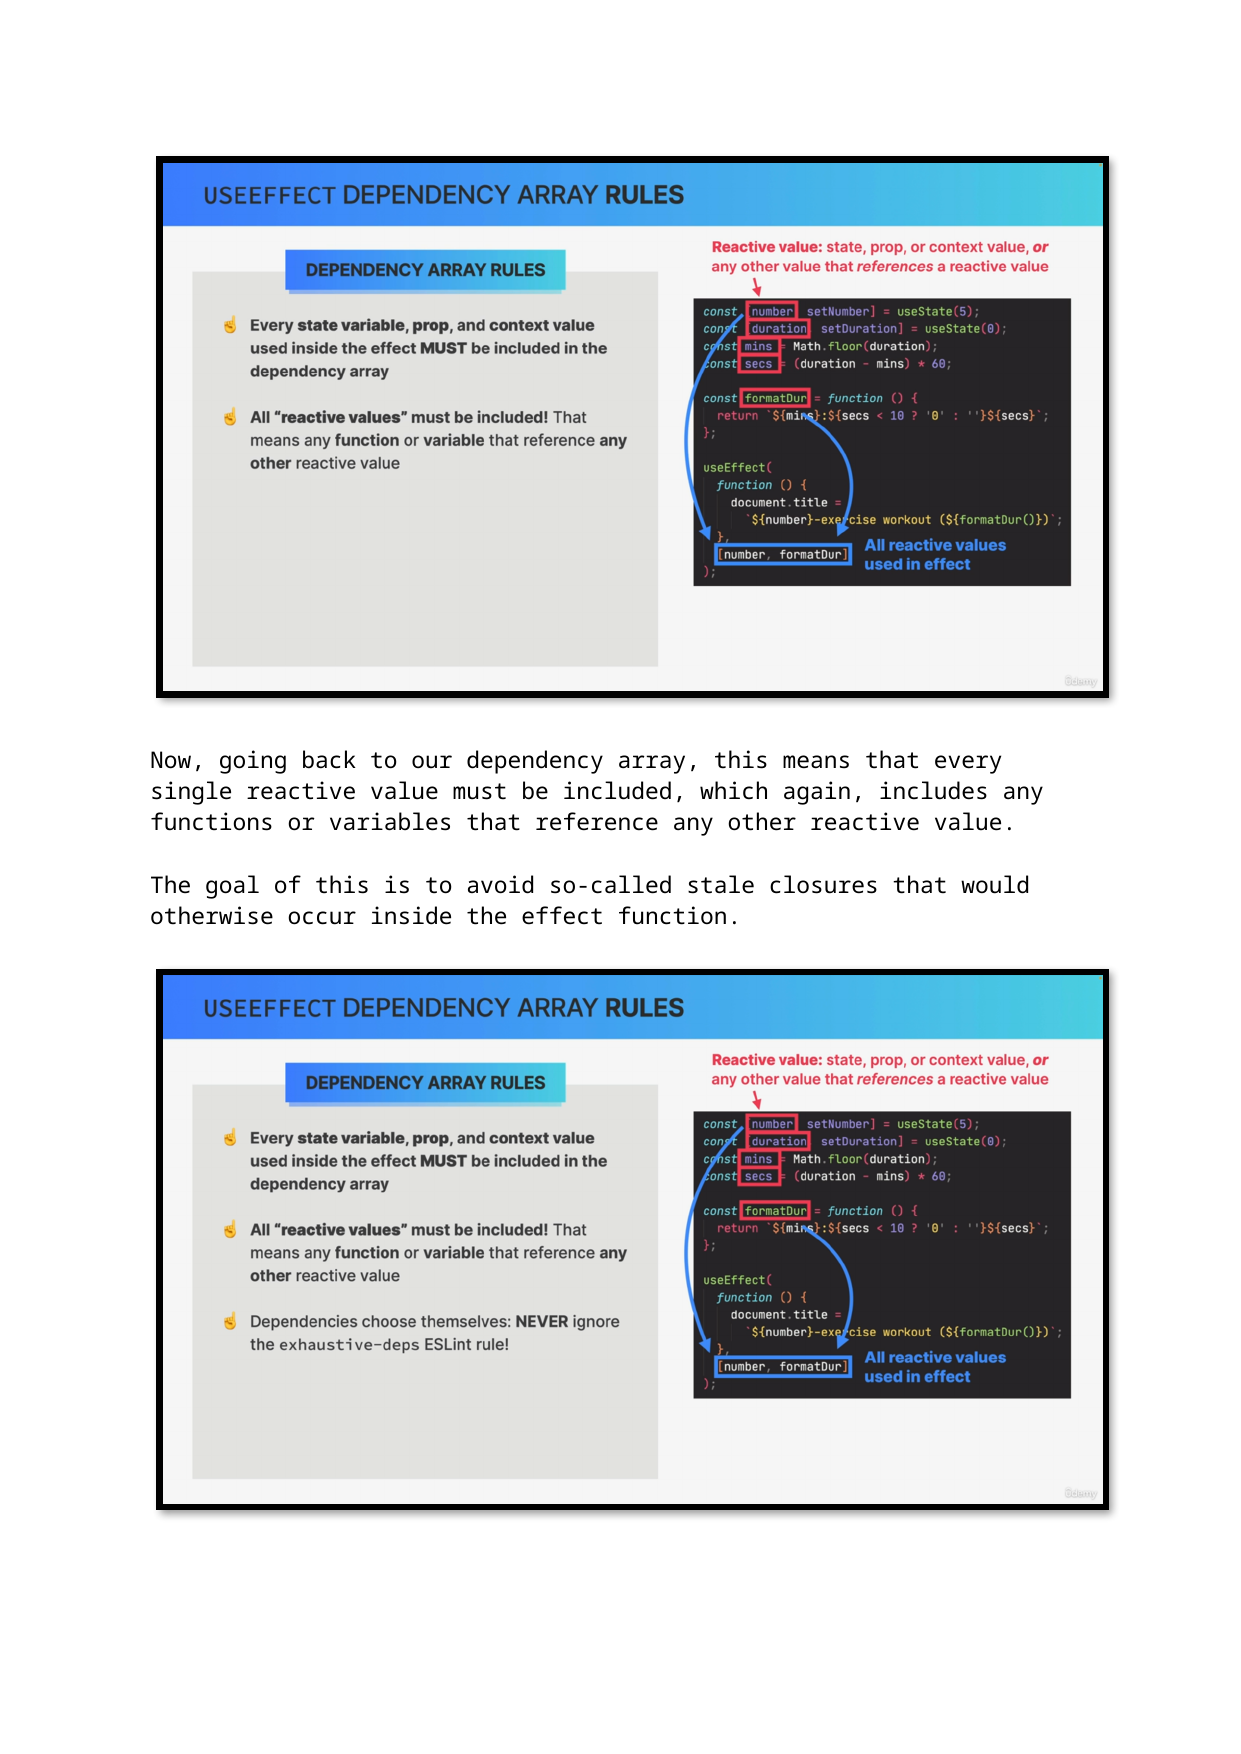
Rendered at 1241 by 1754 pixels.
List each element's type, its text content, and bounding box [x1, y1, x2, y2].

text The goal of this is to avoid so-called stale closures that would otherwise occur inside the effect function. [150, 869, 1090, 931]
picture [163, 163, 1103, 691]
text Now, going back to our dependency array, this means that every single reactive value must be included, which again, includes any functions or variables that reference any other reactive value. [150, 744, 1090, 838]
picture [163, 975, 1103, 1504]
